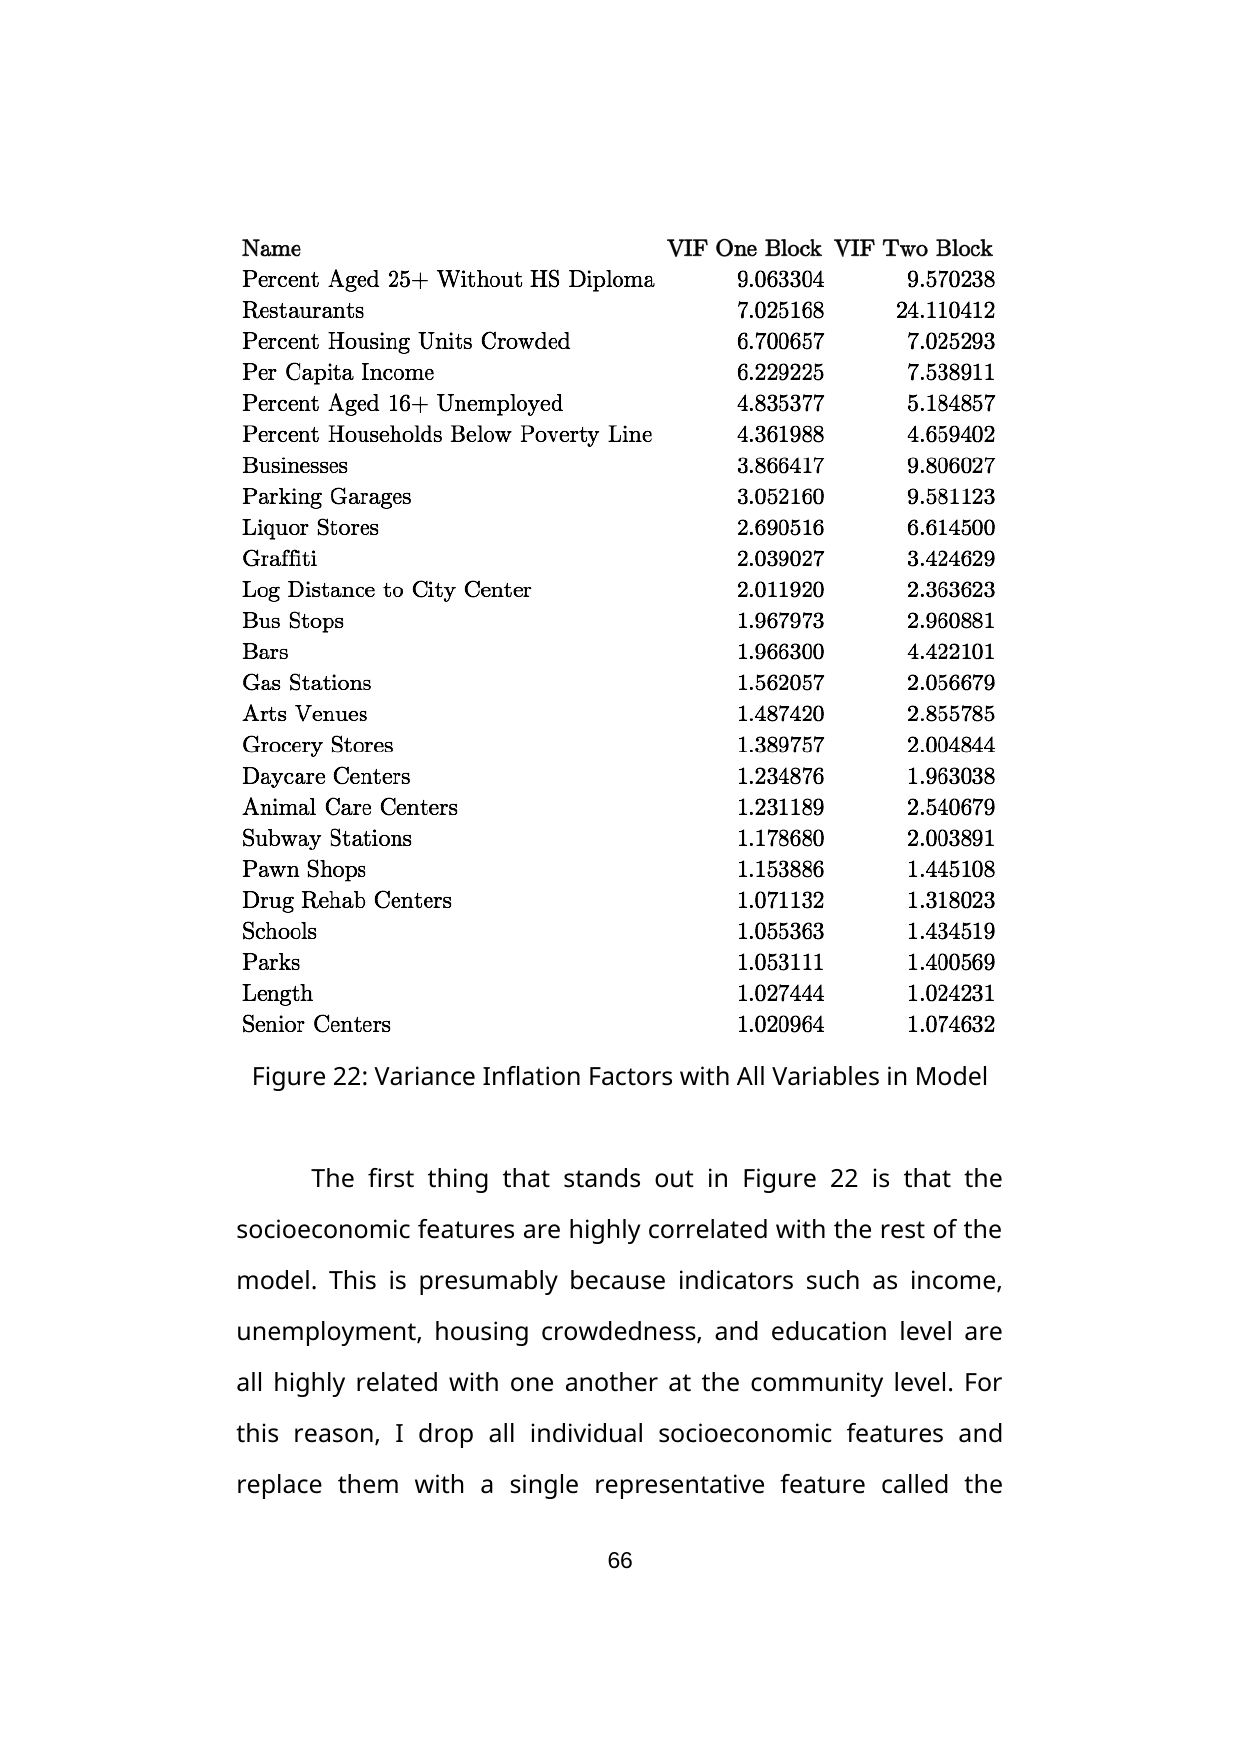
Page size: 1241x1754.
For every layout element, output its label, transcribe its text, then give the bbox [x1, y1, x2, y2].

text Figure 22: Variance Inflation Factors with All Variables in Model [236, 1059, 1004, 1093]
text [236, 1161, 1004, 1501]
picture [236, 230, 1004, 1045]
